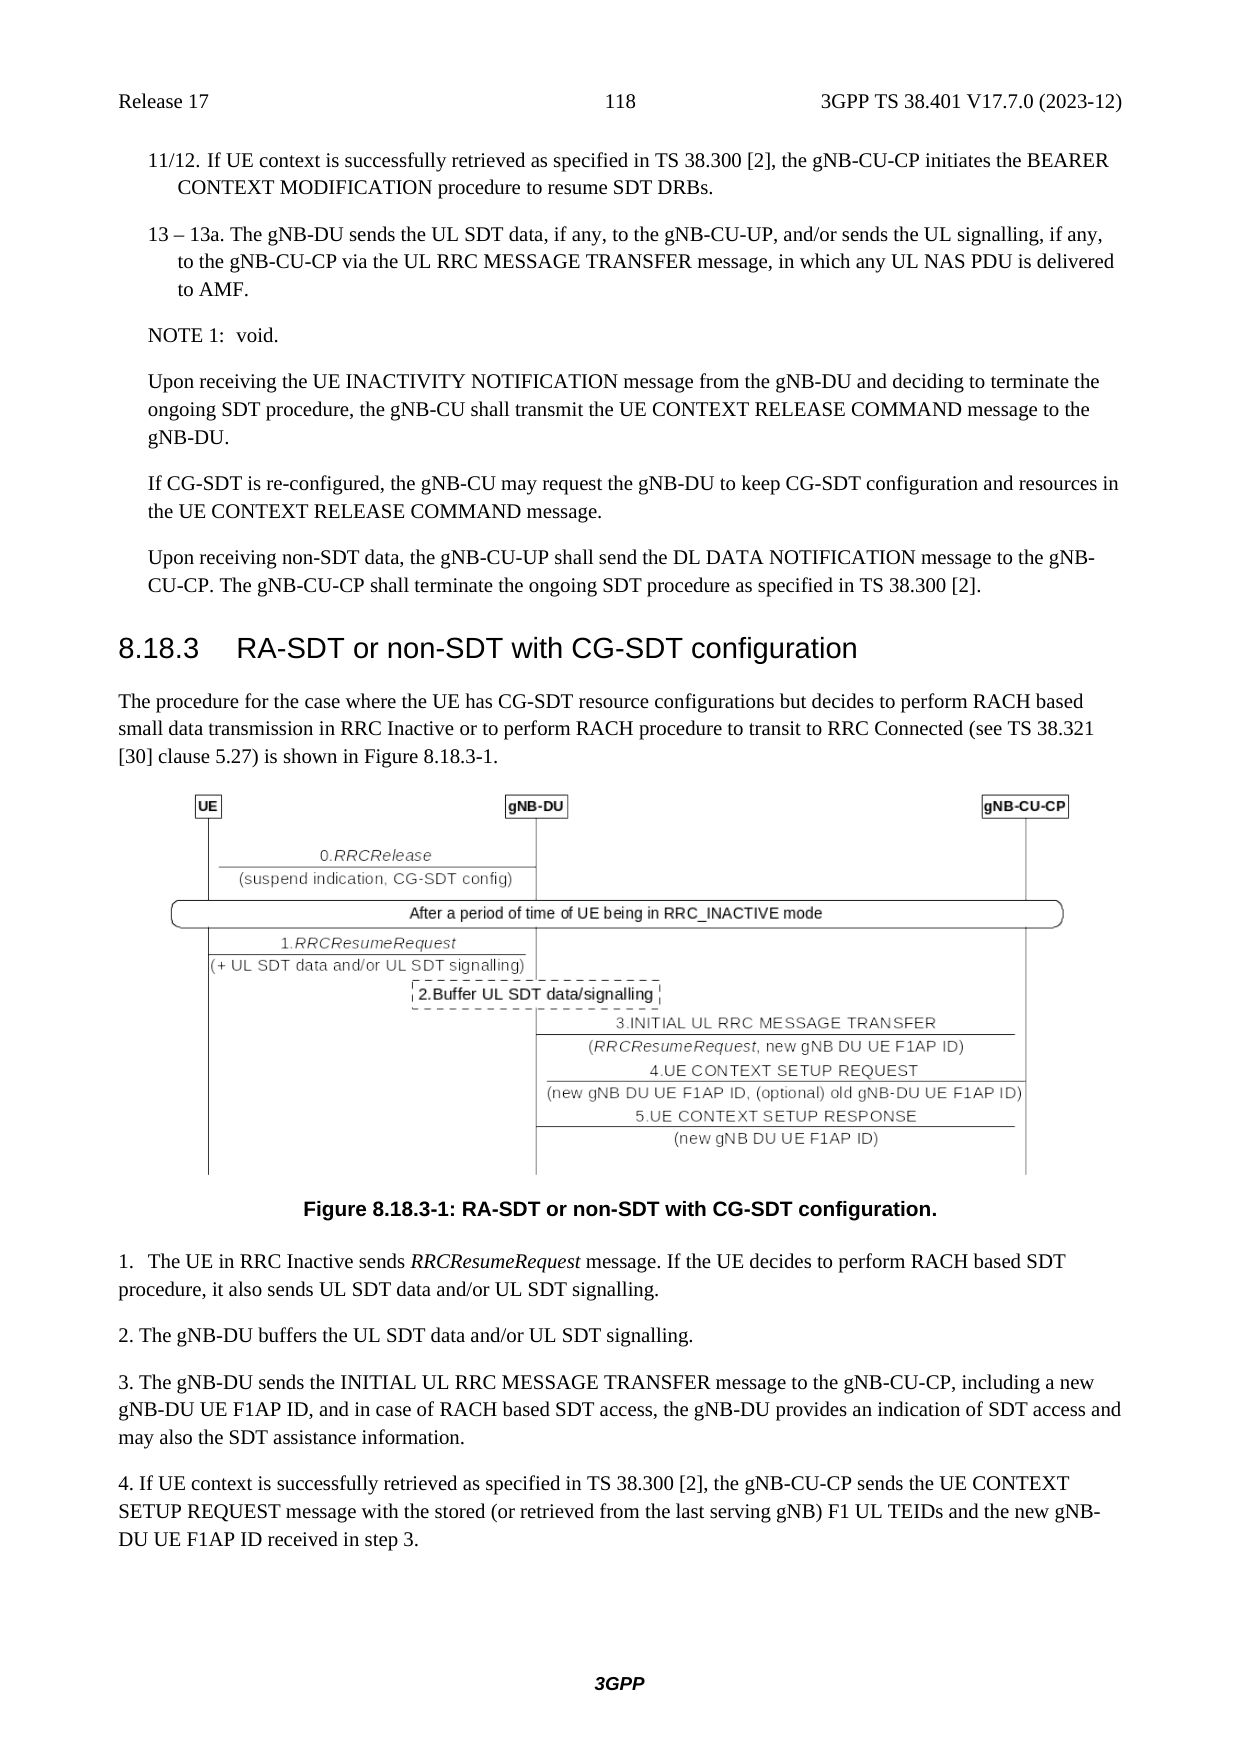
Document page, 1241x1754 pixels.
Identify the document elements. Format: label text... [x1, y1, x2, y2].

text 13 – 13a. The gNB-DU sends the UL SDT data, if any, to the gNB-CU-UP, and/or sends the UL signalling, if any, to the gNB-CU-CP via the UL RRC MESSAGE TRANSFER message, in which any UL NAS PDU is delivered to AMF. [148, 221, 1122, 301]
subtitle 8.18.3 RA-SDT or non-SDT with CG-SDT configuration [118, 631, 1122, 665]
text 11/12. If UE context is successfully retrieved as specified in TS 38.300 [2], the gNB-CU-CP initiates the BEARER CONTEXT MODIFICATION procedure to resume SDT DRBs. [148, 147, 1122, 199]
text Upon receiving the UE INACTIVITY NOTIFICATION message from the gNB-DU and deciding to terminate the ongoing SDT procedure, the gNB-CU shall transmit the UE CONTEXT RELEASE COMMAND message to the gNB-DU. [148, 369, 1122, 449]
text 1. The UE in RRC Inactive sends RRCResumeRequest message. If the UE decides to perform RACH based SDT procedure, it also sends UL SDT data and/or UL SDT signalling. [118, 1249, 1122, 1301]
text The procedure for the case where the UE has CG-SDT resource configurations but decides to perform RACH based small data transmission in RRC Inactive or to perform RACH procedure to transit to RRC Connected (see TS 38.321 [30] clause 5.27) is shown in Figure 8.18.3-1. [118, 689, 1122, 768]
text 3. The gNB-DU sends the INITIAL UL RRC MESSAGE TRANSFER message to the gNB-CU-CP, including a new gNB-DU UE F1AP ID, and in case of RACH based SDT access, the gNB-DU provides an indication of SDT access and may also the SDT assistance information. [118, 1370, 1122, 1449]
text 4. If UE context is successfully retrieved as specified in TS 38.300 [2], the gNB-CU-CP sends the UE CONTEXT SETUP REQUEST message with the stored (or retrieved from the last serving gNB) F1 UL TEIDs and the new gNB-DU UE F1AP ID received in step 3. [118, 1471, 1122, 1551]
text NOTE 1: void. [148, 323, 1122, 347]
text Upon receiving non-SDT data, the gNB-CU-UP shall send the DL DATA NOTIFICATION message to the gNB-CU-CP. The gNB-CU-CP shall terminate the ongoing SDT procedure as specified in TS 38.300 [2]. [148, 545, 1122, 597]
text Figure 8.18.3-1: RA-SDT or non-SDT with CG-SDT configuration. [118, 1197, 1122, 1221]
text 2. The gNB-DU buffers the UL SDT data and/or UL SDT signalling. [118, 1323, 1122, 1347]
text If CG-SDT is re-configured, the gNB-CU may request the gNB-DU to keep CG-SDT configuration and resources in the UE CONTEXT RELEASE COMMAND message. [148, 471, 1122, 523]
